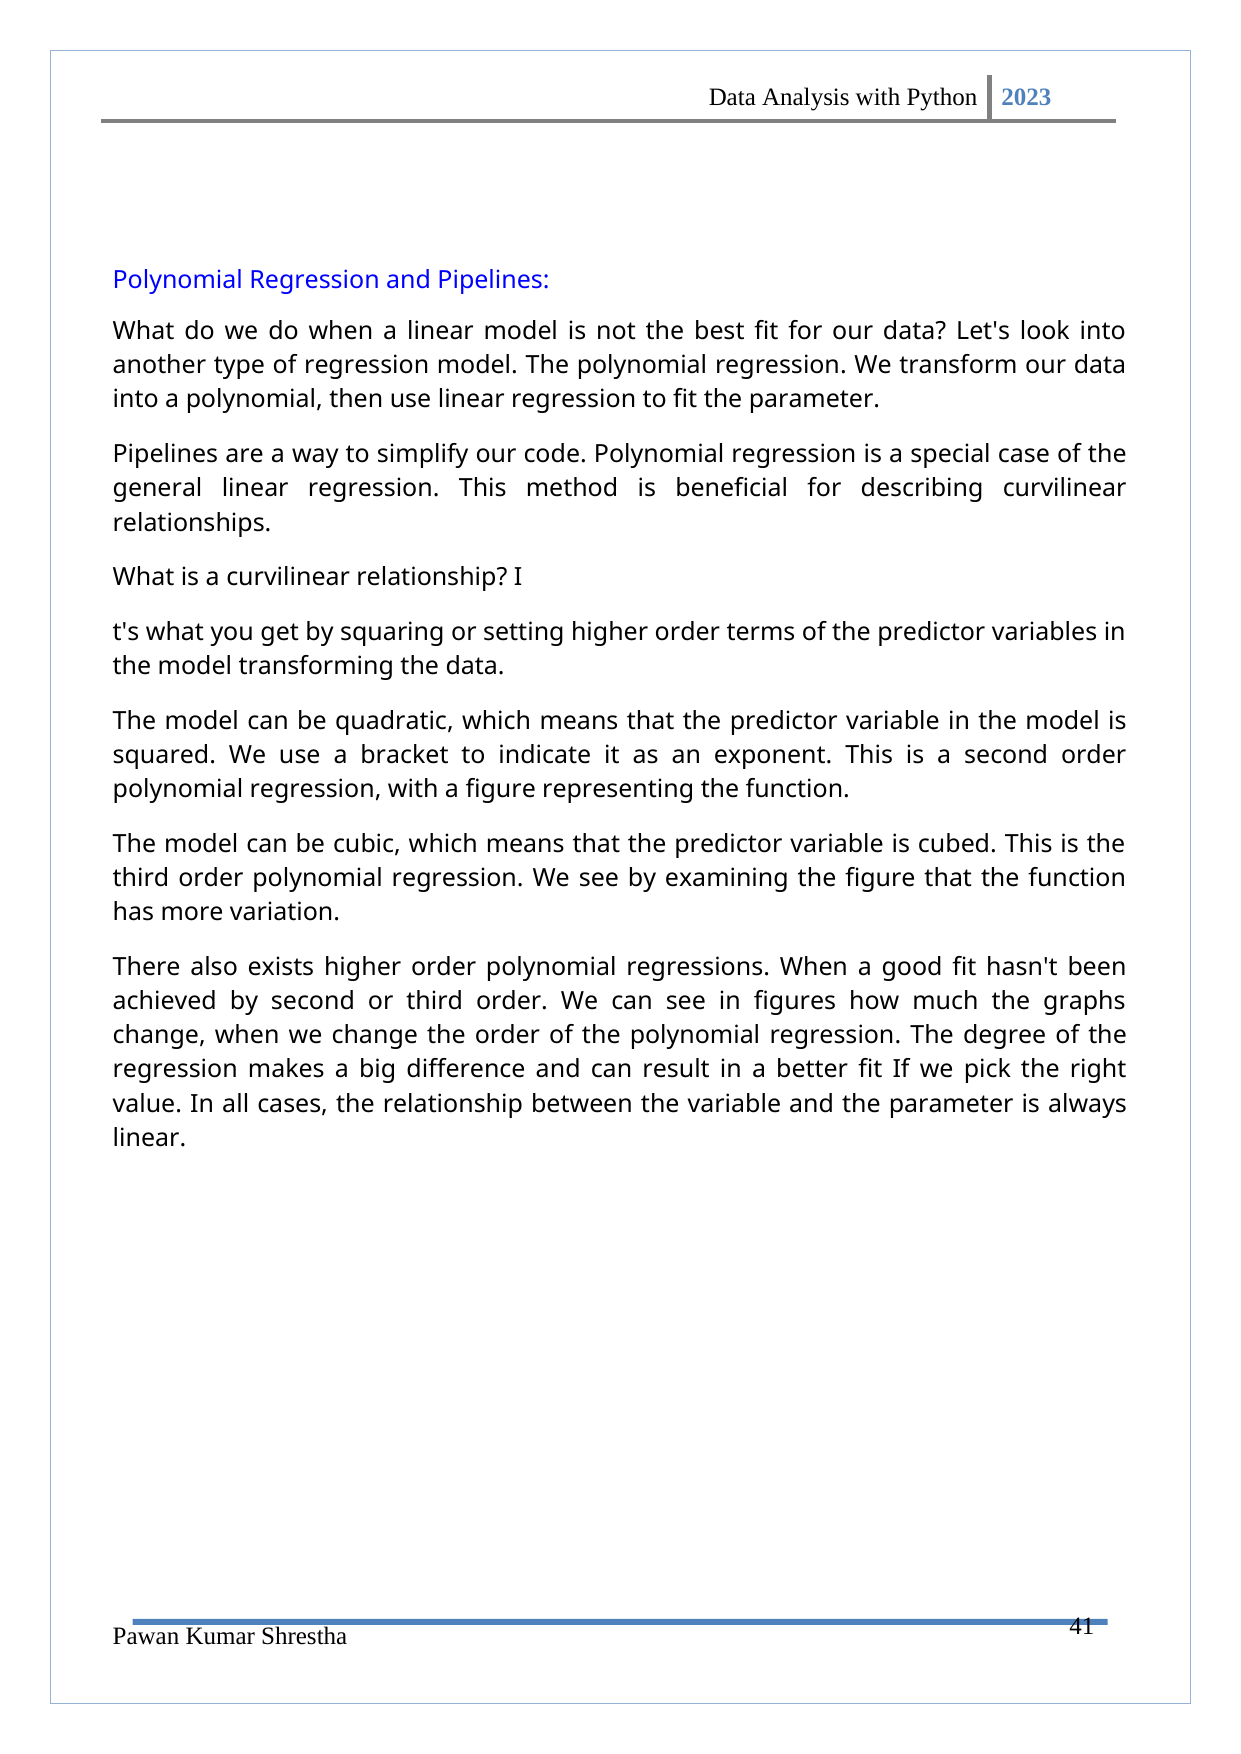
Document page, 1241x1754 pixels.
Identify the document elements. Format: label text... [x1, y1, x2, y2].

text The model can be quadratic, which means that the predictor variable in the model is squared. We use a bracket to indicate it as an exponent. This is a second order polynomial regression, with a figure representing the function. [112, 703, 1128, 805]
text There also exists higher order polynomial regressions. When a good fit hasn't been achieved by second or third order. We can see in figures how much the graphs change, when we change the order of the polynomial regression. The degree of the regression makes a big difference and can result in a better fit If we pick the right value. In all cases, the relationship between the variable and the parameter is always linear. [112, 949, 1128, 1153]
text Pipelines are a way to simplify our code. Polynomial regression is a special case of the general linear regression. This method is beneficial for describing curvilinear relationships. [112, 436, 1128, 538]
text What do we do when a linear model is not the best fit for our data? Let's look into another type of regression model. The polynomial regression. We transform our data into a polynomial, then use linear regression to fit the parameter. [112, 313, 1128, 415]
text The model can be cubic, which means that the predictor variable is cubed. This is the third order polynomial regression. We see by examining the figure that the function has more variation. [112, 826, 1128, 928]
text What is a curvilinear relationship? I [112, 559, 1128, 593]
subtitle Polynomial Regression and Pipelines: [112, 262, 1128, 296]
text t's what you get by squaring or setting higher order terms of the predictor variables in the model transforming the data. [112, 614, 1128, 682]
